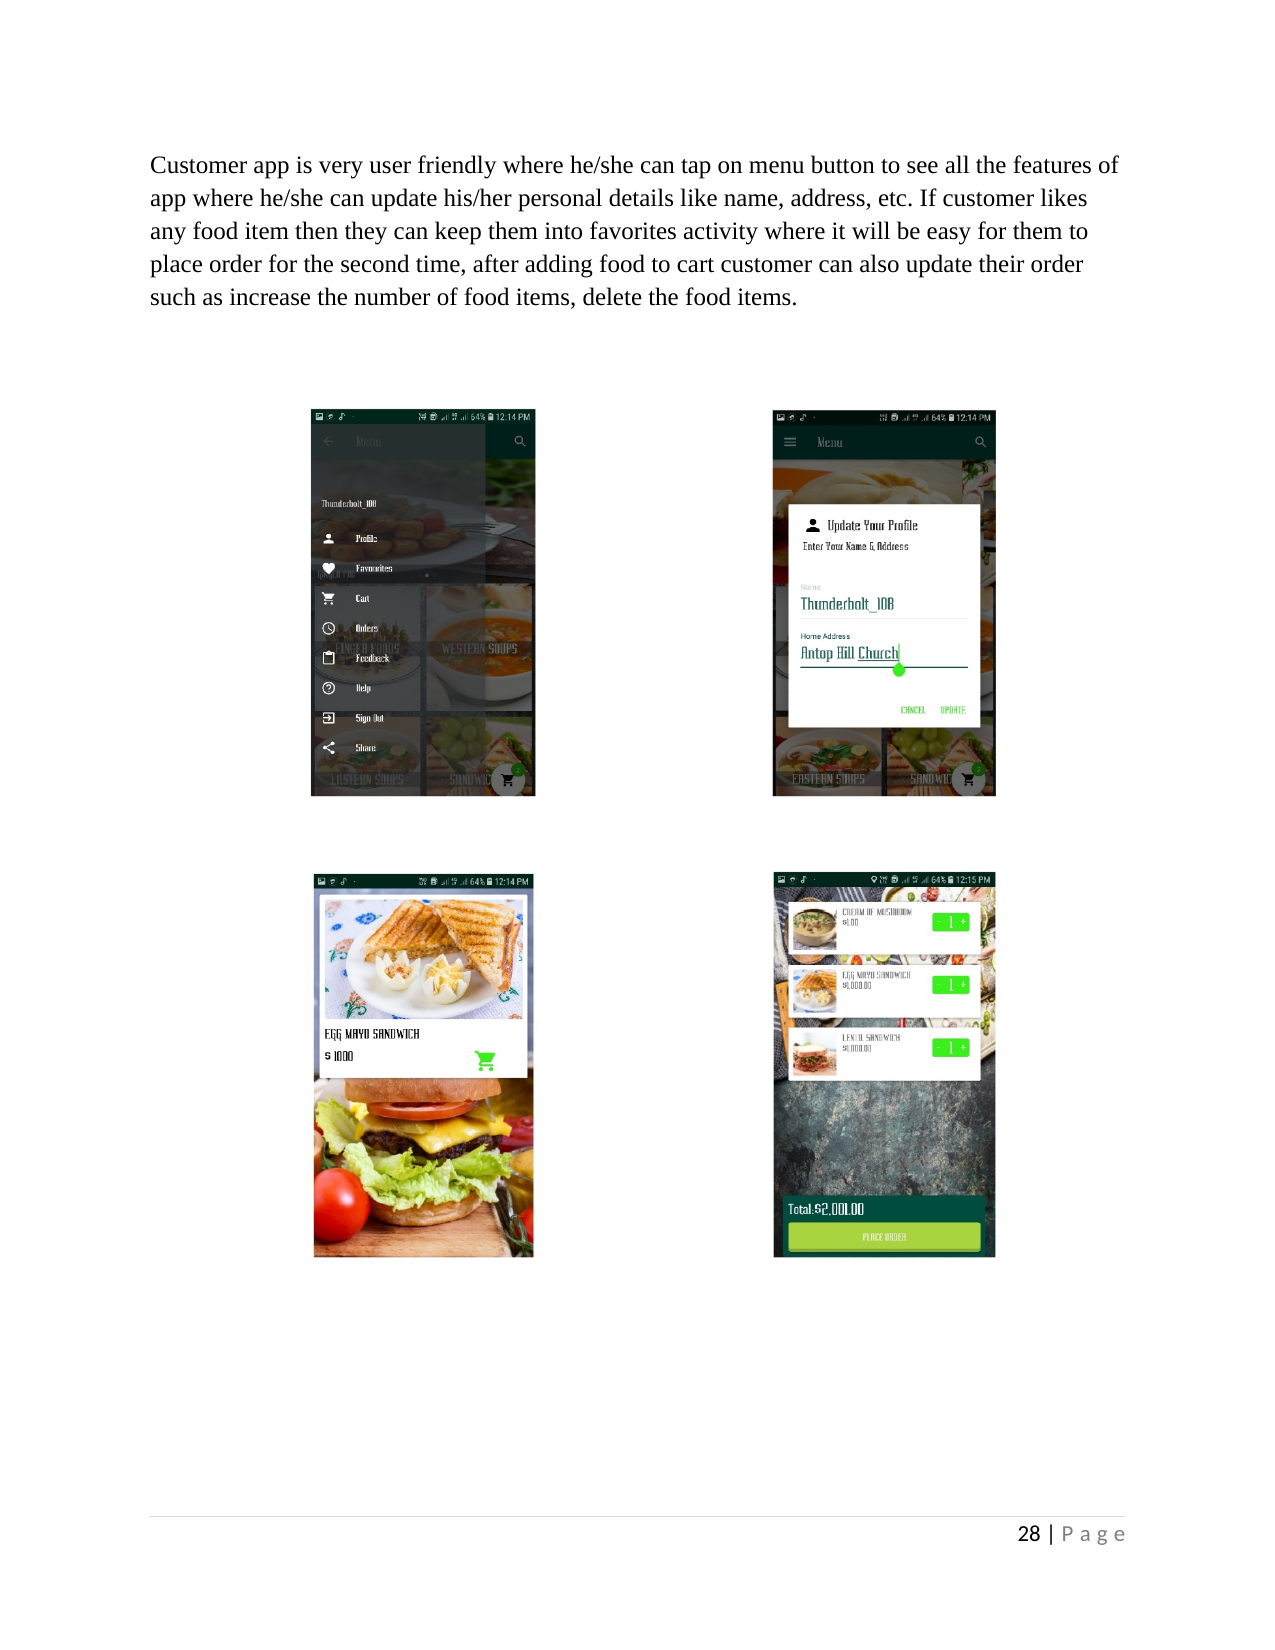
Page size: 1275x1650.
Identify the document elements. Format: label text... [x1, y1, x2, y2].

text Customer app is very user friendly where he/she can tap on menu button to see all the features of app where he/she can update his/her personal details like name, address, etc. If customer likes any food item then they can keep them into favorites activity where it will be easy for them to place order for the second time, after adding food to cart customer can also update their order such as increase the number of food items, delete the food items. [150, 150, 1125, 311]
picture [150, 336, 1125, 1311]
